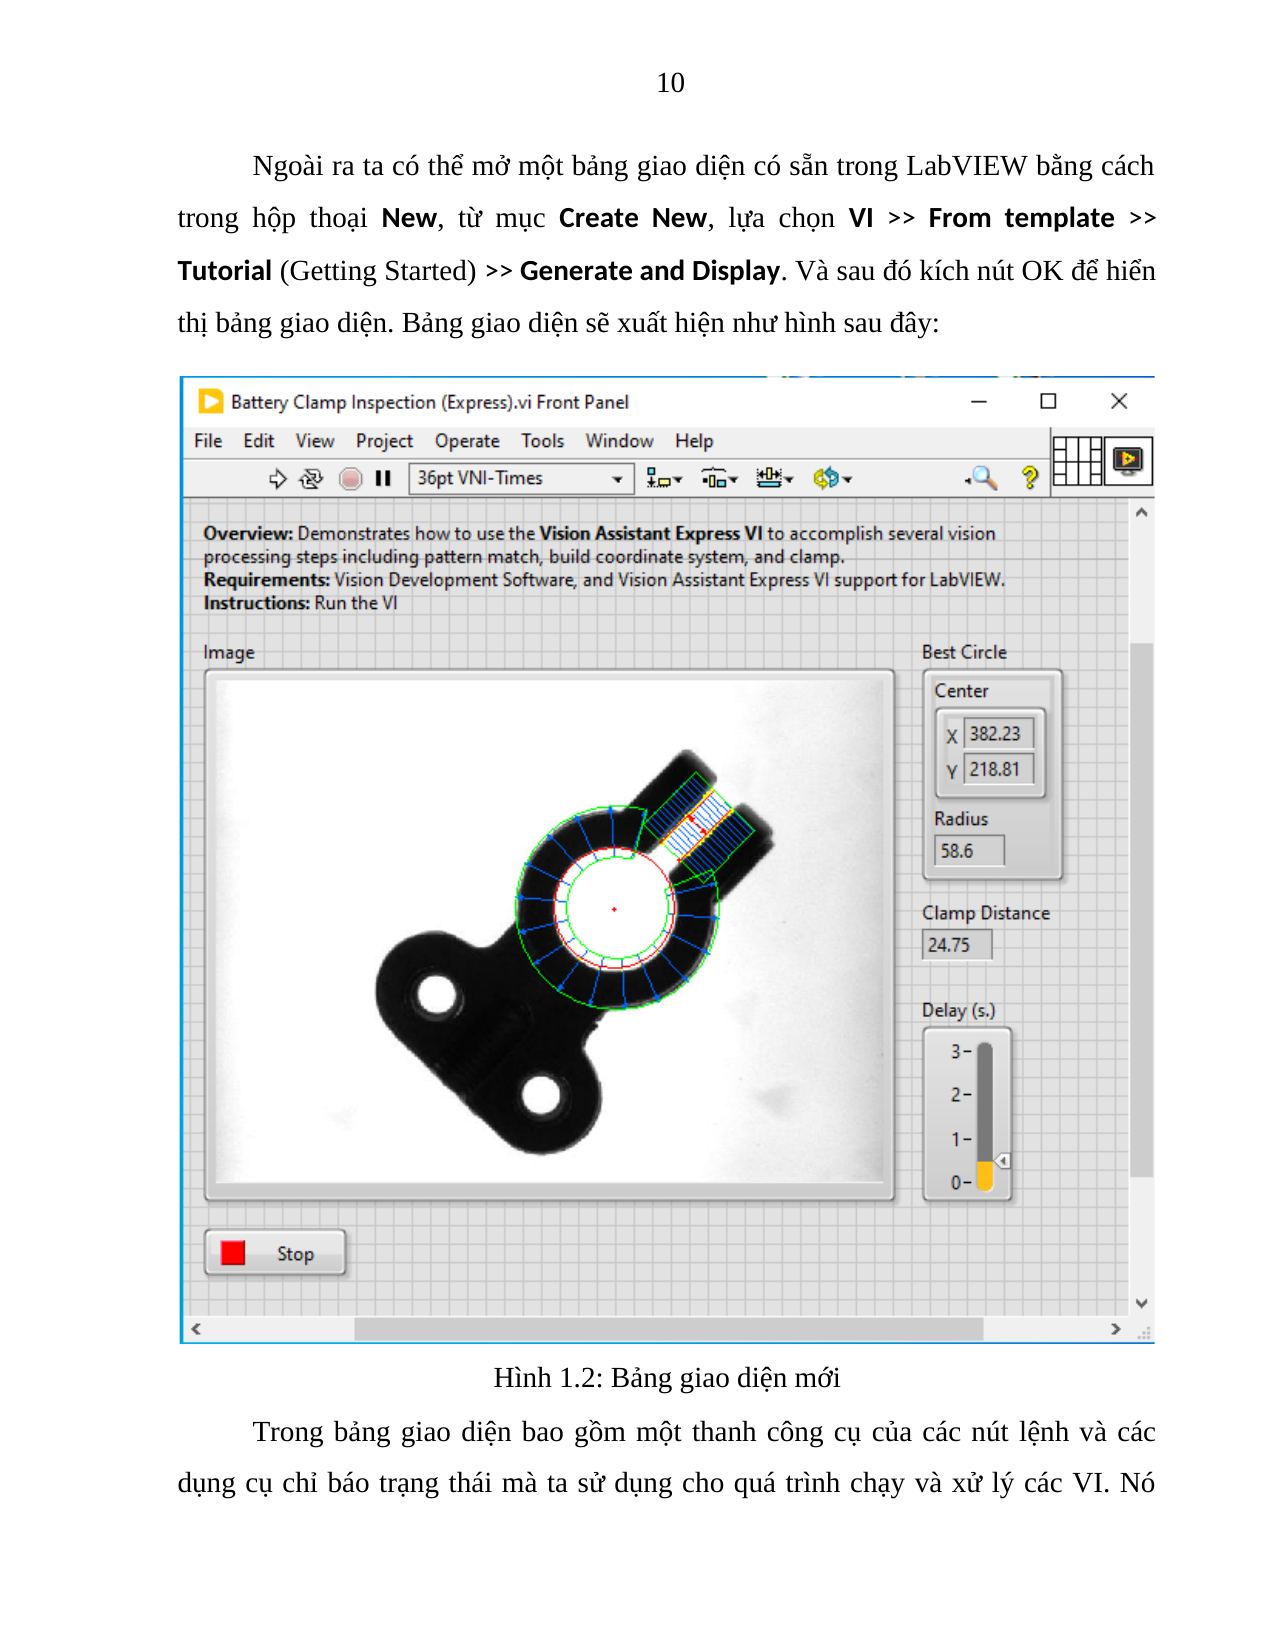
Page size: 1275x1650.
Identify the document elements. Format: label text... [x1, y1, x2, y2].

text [177, 1414, 1157, 1498]
text Ngoài ra ta có thể mở một bảng giao diện có sẵn trong LabVIEW bằng cách trong hộp thoại New, từ mục Create New, lựa chọn VI >> From template >> Tutorial (Getting Started) >> Generate and Display. Và sau đó kích nút OK để hiển thị bảng giao diện. Bảng giao diện sẽ xuất hiện như hình sau đây: [177, 148, 1157, 338]
picture [184, 376, 1155, 1344]
text Hình 1.2: Bảng giao diện mới [177, 1360, 1157, 1394]
